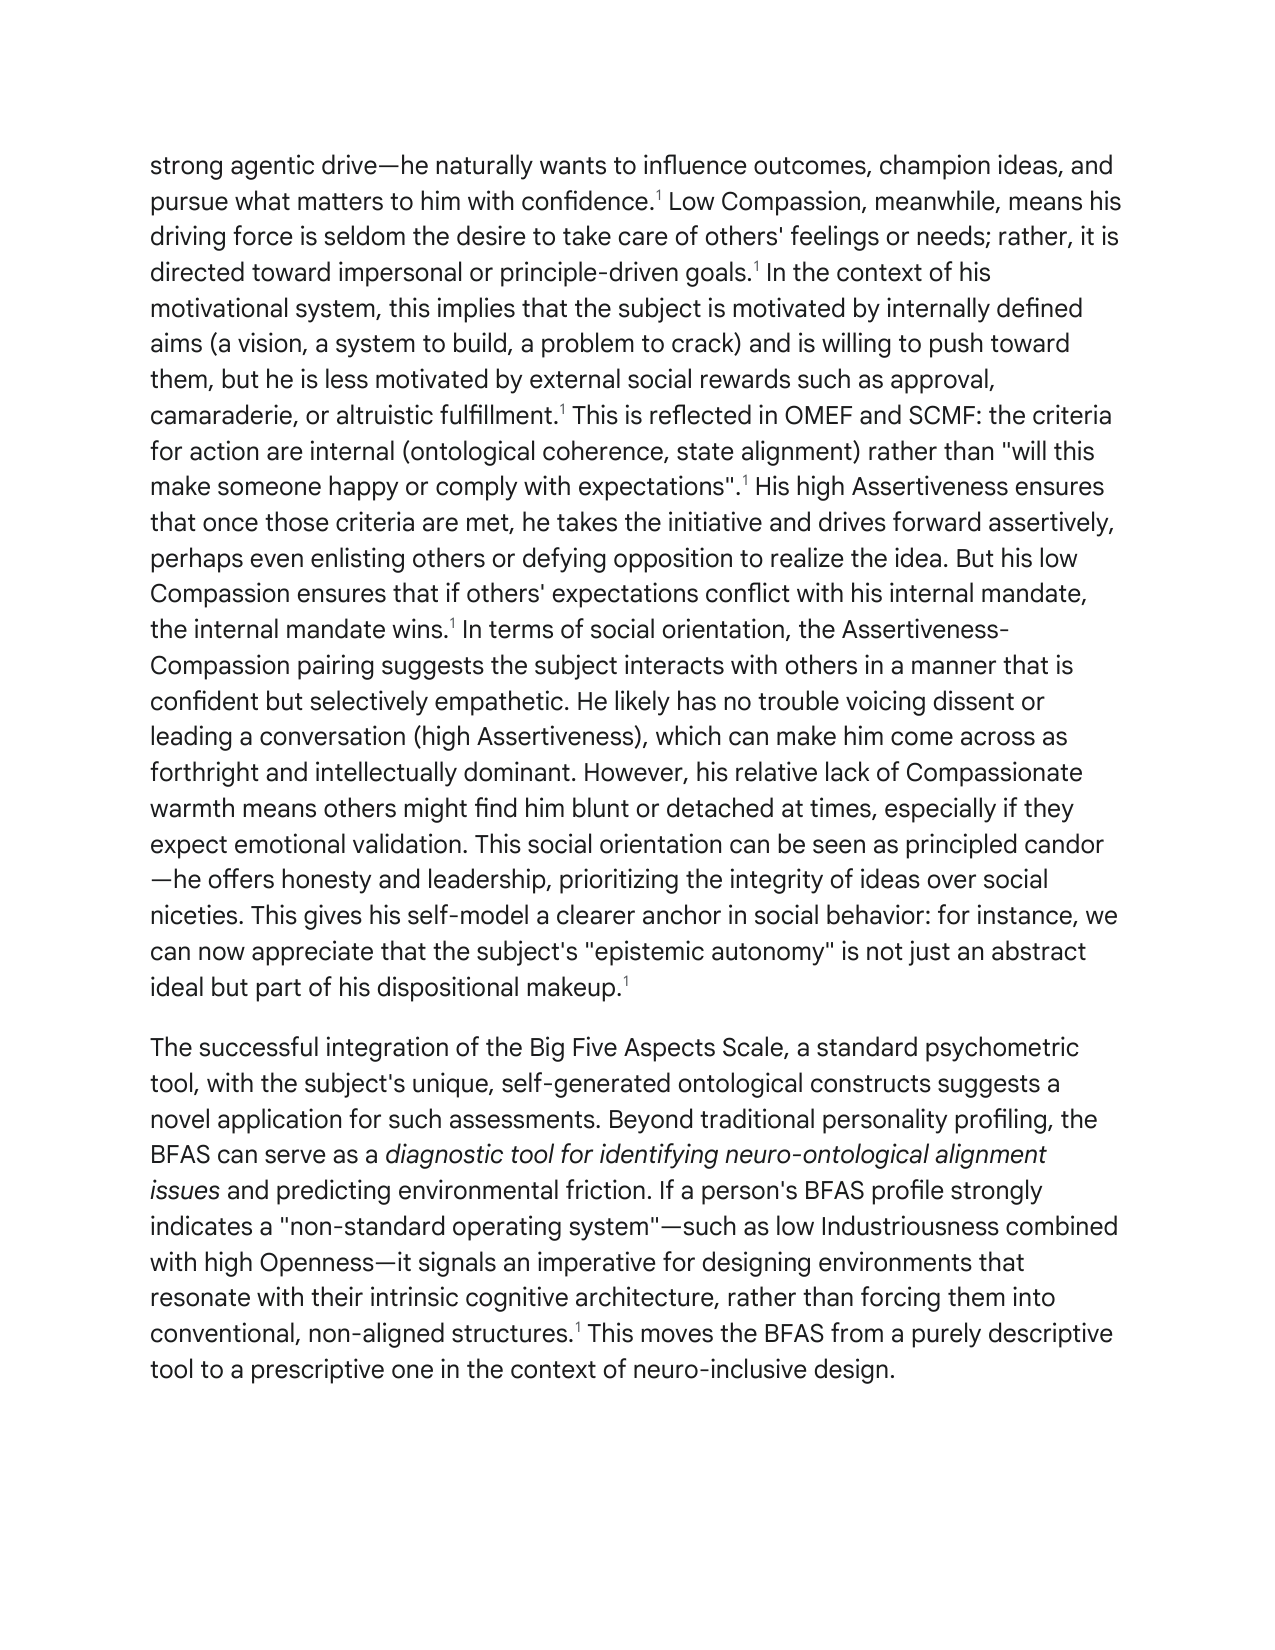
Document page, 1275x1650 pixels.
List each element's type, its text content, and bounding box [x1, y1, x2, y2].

text The successful integration of the Big Five Aspects Scale, a standard psychometric tool, with the subject's unique, self-generated ontological constructs suggests a novel application for such assessments. Beyond traditional personality profiling, the BFAS can serve as a diagnostic tool for identifying neuro-ontological alignment issues and predicting environmental friction. If a person's BFAS profile strongly indicates a "non-standard operating system"—such as low Industriousness combined with high Openness—it signals an imperative for designing environments that resonate with their intrinsic cognitive architecture, rather than forcing them into conventional, non-aligned structures.1 This moves the BFAS from a purely descriptive tool to a prescriptive one in the context of neuro-inclusive design. [150, 1032, 1125, 1385]
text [150, 150, 1125, 1003]
